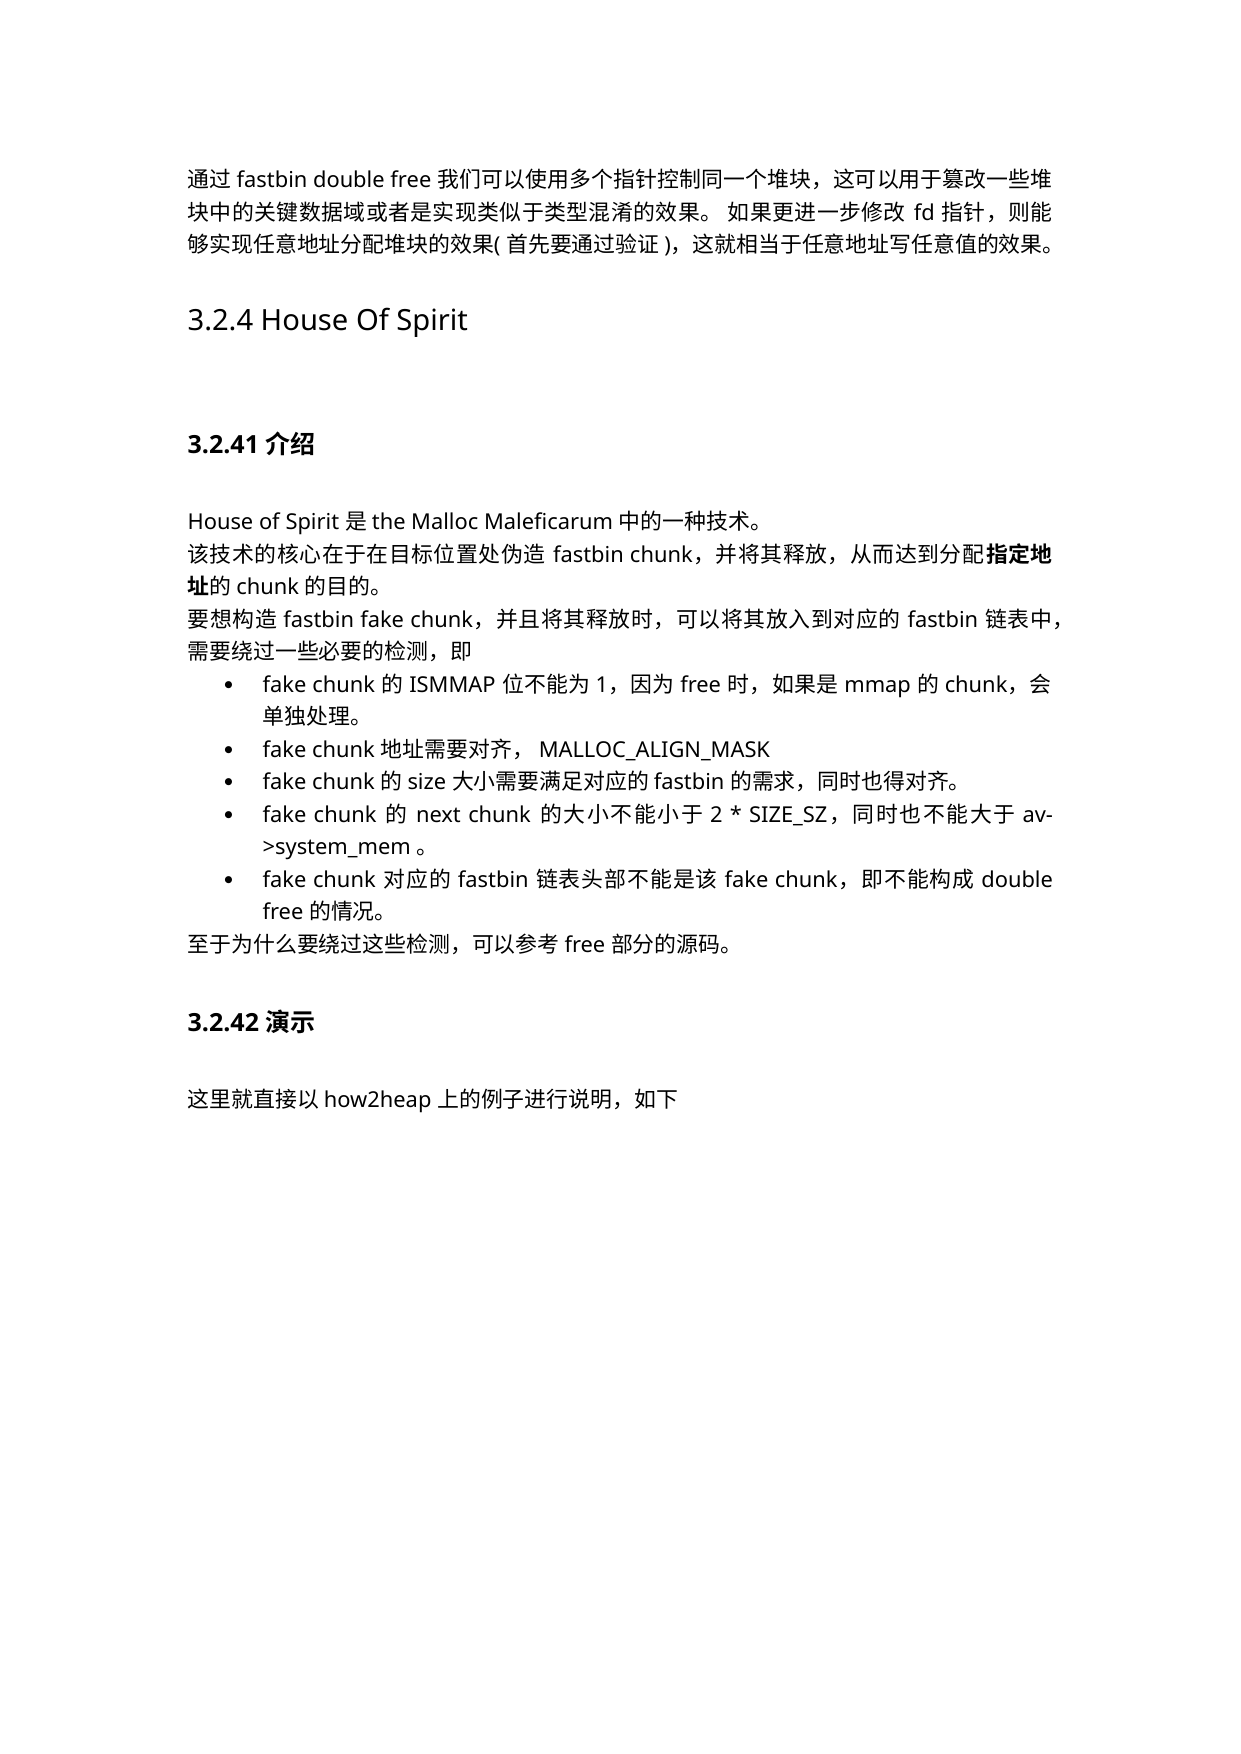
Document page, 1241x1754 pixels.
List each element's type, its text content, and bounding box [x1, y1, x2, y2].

text House of Spirit 是 the Malloc Maleficarum 中的一种技术。 [187, 504, 1053, 536]
text 至于为什么要绕过这些检测，可以参考 free 部分的源码。 [187, 926, 1053, 959]
subtitle 3.2.42 演示 [187, 988, 1053, 1053]
text 这里就直接以 how2heap 上的例子进行说明，如下 [187, 1082, 1053, 1115]
list fake chunk 对应的 fastbin 链表头部不能是该 fake chunk，即不能构成 double free 的情况。 [225, 861, 1053, 926]
text 通过 fastbin double free 我们可以使用多个指针控制同一个堆块，这可以用于篡改一些堆块中的关键数据域或者是实现类似于类型混淆的效果。 如果更进一步修改 fd 指针，则能够实现任意地址分配堆块的效果( 首先要通过验证 )，这就相当于任意地址写任意值的效果。 [187, 162, 1053, 259]
text 该技术的核心在于在目标位置处伪造 fastbin chunk，并将其释放，从而达到分配指定地址的 chunk 的目的。 [187, 536, 1053, 601]
list fake chunk 的 next chunk 的大小不能小于 2 * SIZE_SZ，同时也不能大于av->system_mem 。 [225, 796, 1053, 861]
list fake chunk 的 size 大小需要满足对应的 fastbin 的需求，同时也得对齐。 [225, 764, 1053, 796]
subtitle 3.2.4 House Of Spirit [187, 287, 1053, 352]
text 要想构造 fastbin fake chunk，并且将其释放时，可以将其放入到对应的 fastbin 链表中，需要绕过一些必要的检测，即 [187, 601, 1053, 666]
list fake chunk 地址需要对齐， MALLOC_ALIGN_MASK [225, 731, 1053, 764]
list fake chunk 的 ISMMAP 位不能为1，因为 free 时，如果是 mmap 的 chunk，会单独处理。 [225, 666, 1053, 731]
subtitle 3.2.41 介绍 [187, 410, 1053, 475]
